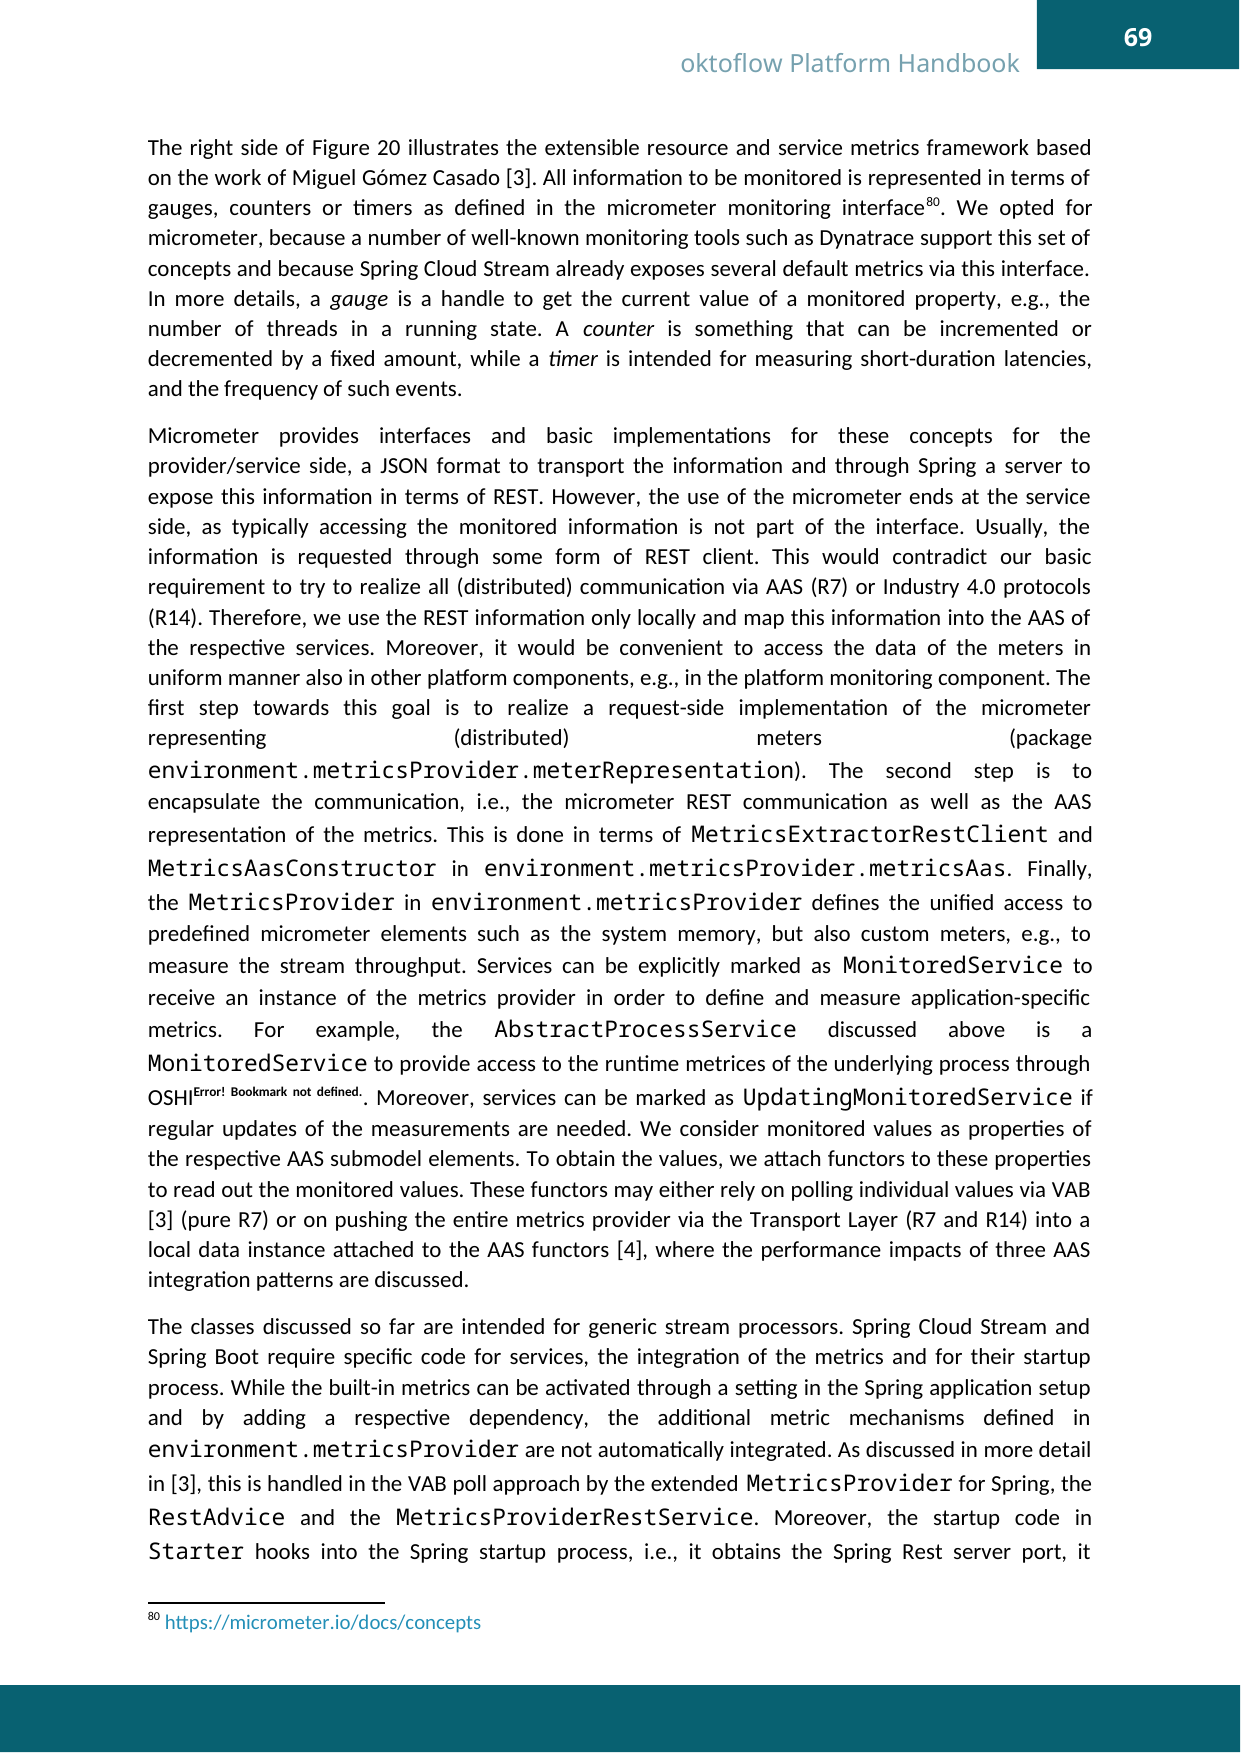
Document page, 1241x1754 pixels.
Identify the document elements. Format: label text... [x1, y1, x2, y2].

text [148, 1312, 1093, 1566]
text Micrometer provides interfaces and basic implementations for these concepts for the provider/service side, a JSON format to transport the information and through Spring a server to expose this information in terms of REST. However, the use of the micrometer ends at the service side, as typically accessing the monitored information is not part of the interface. Usually, the information is requested through some form of REST client. This would contradict our basic requirement to try to realize all (distributed) communication via AAS (R7) or Industry 4.0 protocols (R14). Therefore, we use the REST information only locally and map this information into the AAS of the respective services. Moreover, it would be convenient to access the data of the meters in uniform manner also in other platform components, e.g., in the platform monitoring component. The first step towards this goal is to realize a request-side implementation of the micrometer representing (distributed) meters (package environment.metricsProvider.meterRepresentation). The second step is to encapsulate the communication, i.e., the micrometer REST communication as well as the AAS representation of the metrics. This is done in terms of MetricsExtractorRestClient and MetricsAasConstructor in environment.metricsProvider.metricsAas. Finally, the MetricsProvider in environment.metricsProvider defines the unified access to predefined micrometer elements such as the system memory, but also custom meters, e.g., to measure the stream throughput. Services can be explicitly marked as MonitoredService to receive an instance of the metrics provider in order to define and measure application-specific metrics. For example, the AbstractProcessService discussed above is a MonitoredService to provide access to the runtime metrices of the underlying process through OSHIError! Bookmark not defined.. Moreover, services can be marked as UpdatingMonitoredService if regular updates of the measurements are needed. We consider monitored values as properties of the respective AAS submodel elements. To obtain the values, we attach functors to these properties to read out the monitored values. These functors may either rely on polling individual values via VAB [3] (pure R7) or on pushing the entire metrics provider via the Transport Layer (R7 and R14) into a local data instance attached to the AAS functors [4], where the performance impacts of three AAS integration patterns are discussed. [148, 421, 1093, 1293]
text The right side of Figure 20 illustrates the extensible resource and service metrics framework based on the work of Miguel Gómez Casado [3]. All information to be monitored is represented in terms of gauges, counters or timers as defined in the micrometer monitoring interface. We opted for micrometer, because a number of well-known monitoring tools such as Dynatrace support this set of concepts and because Spring Cloud Stream already exposes several default metrics via this interface. In more details, a gauge is a handle to get the current value of a monitored property, e.g., the number of threads in a running state. A counter is something that can be incremented or decremented by a fixed amount, while a timer is intended for measuring short-duration latencies, and the frequency of such events. [148, 133, 1093, 403]
